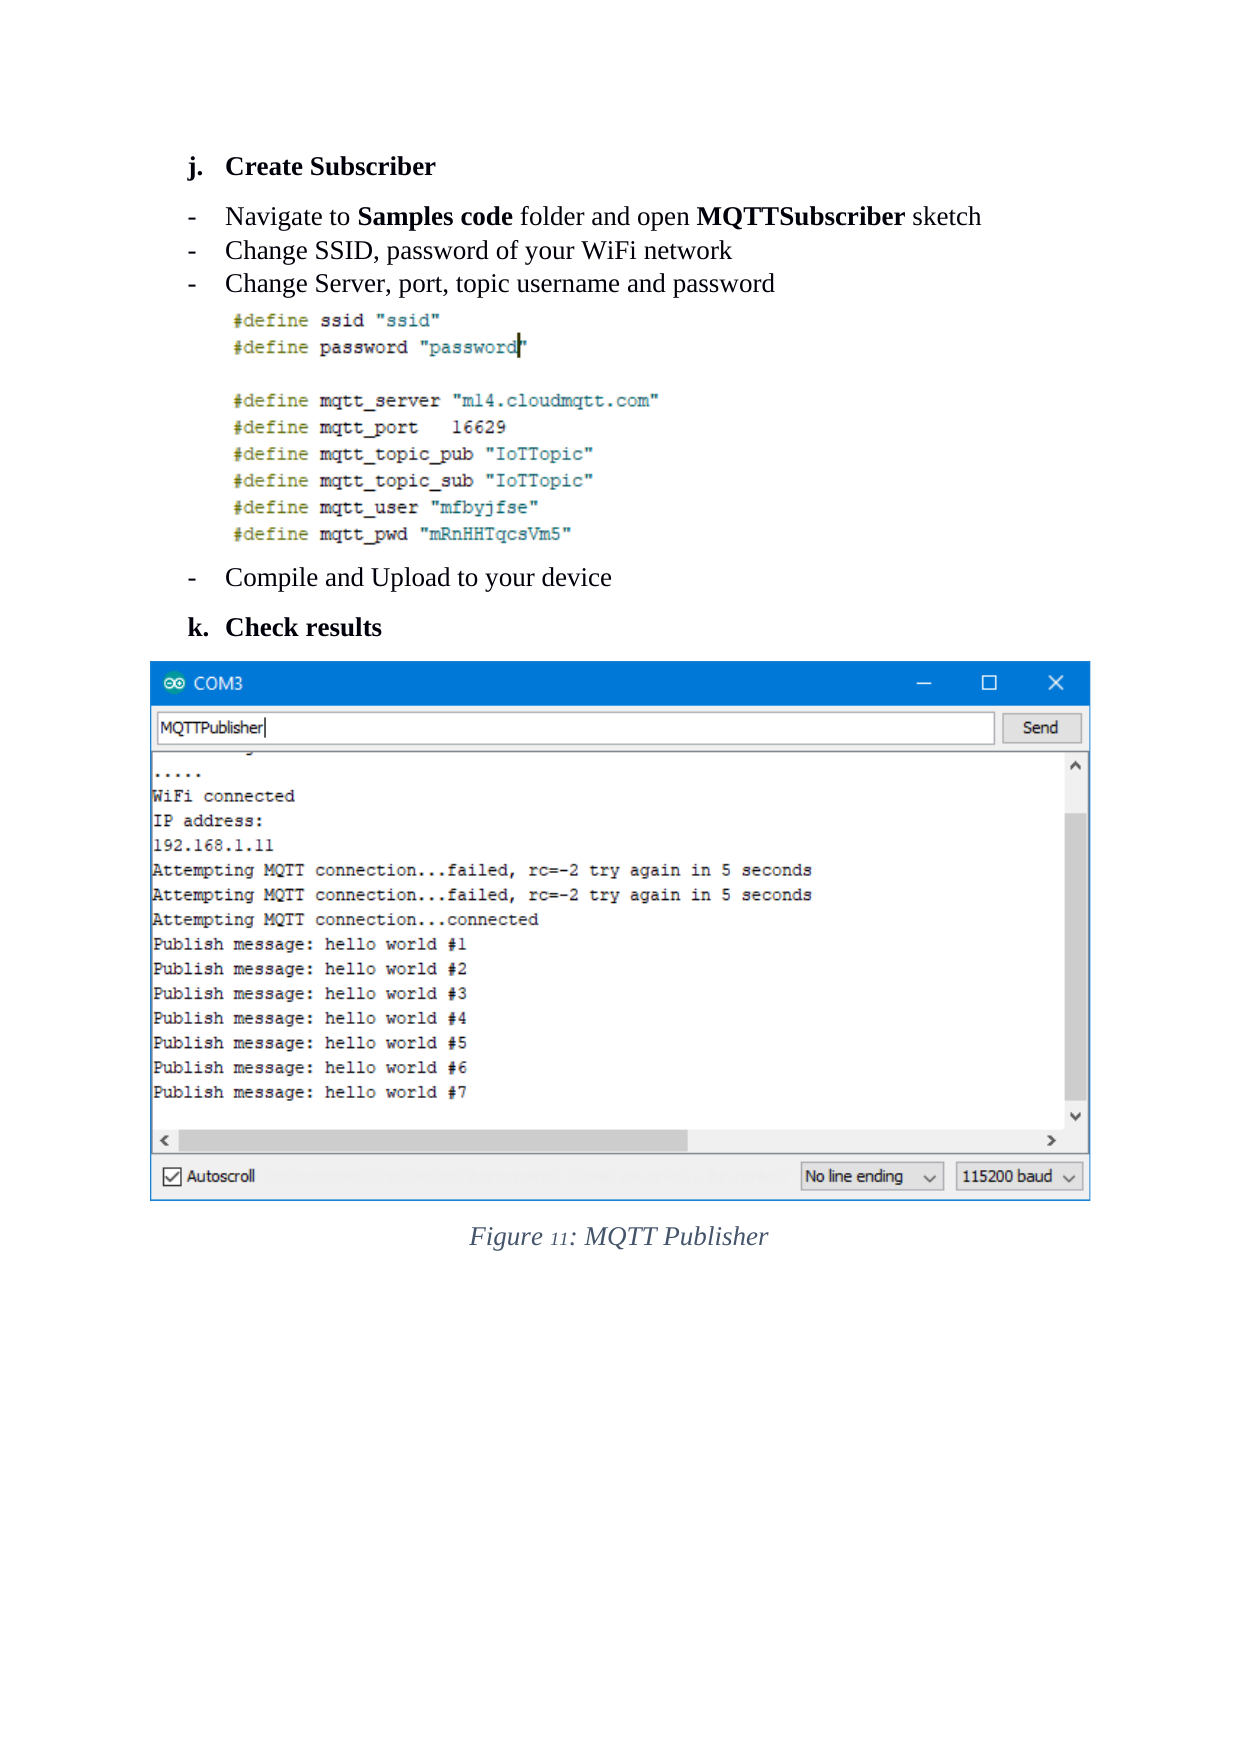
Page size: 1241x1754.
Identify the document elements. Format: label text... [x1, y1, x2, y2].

picture [225, 300, 763, 559]
list Change Server, port, topic username and password [187, 267, 1090, 298]
list Navigate to Samples code folder and open MQTTSubscriber sketch [187, 200, 1090, 231]
list Check results [187, 611, 1090, 642]
list Create Subscriber [187, 150, 1090, 181]
list Change SSID, password of your WiFi network [187, 234, 1090, 265]
text Figure 11: MQTT Publisher [150, 1219, 1090, 1251]
picture [150, 661, 1091, 1201]
list Compile and Upload to your device [187, 561, 1090, 592]
